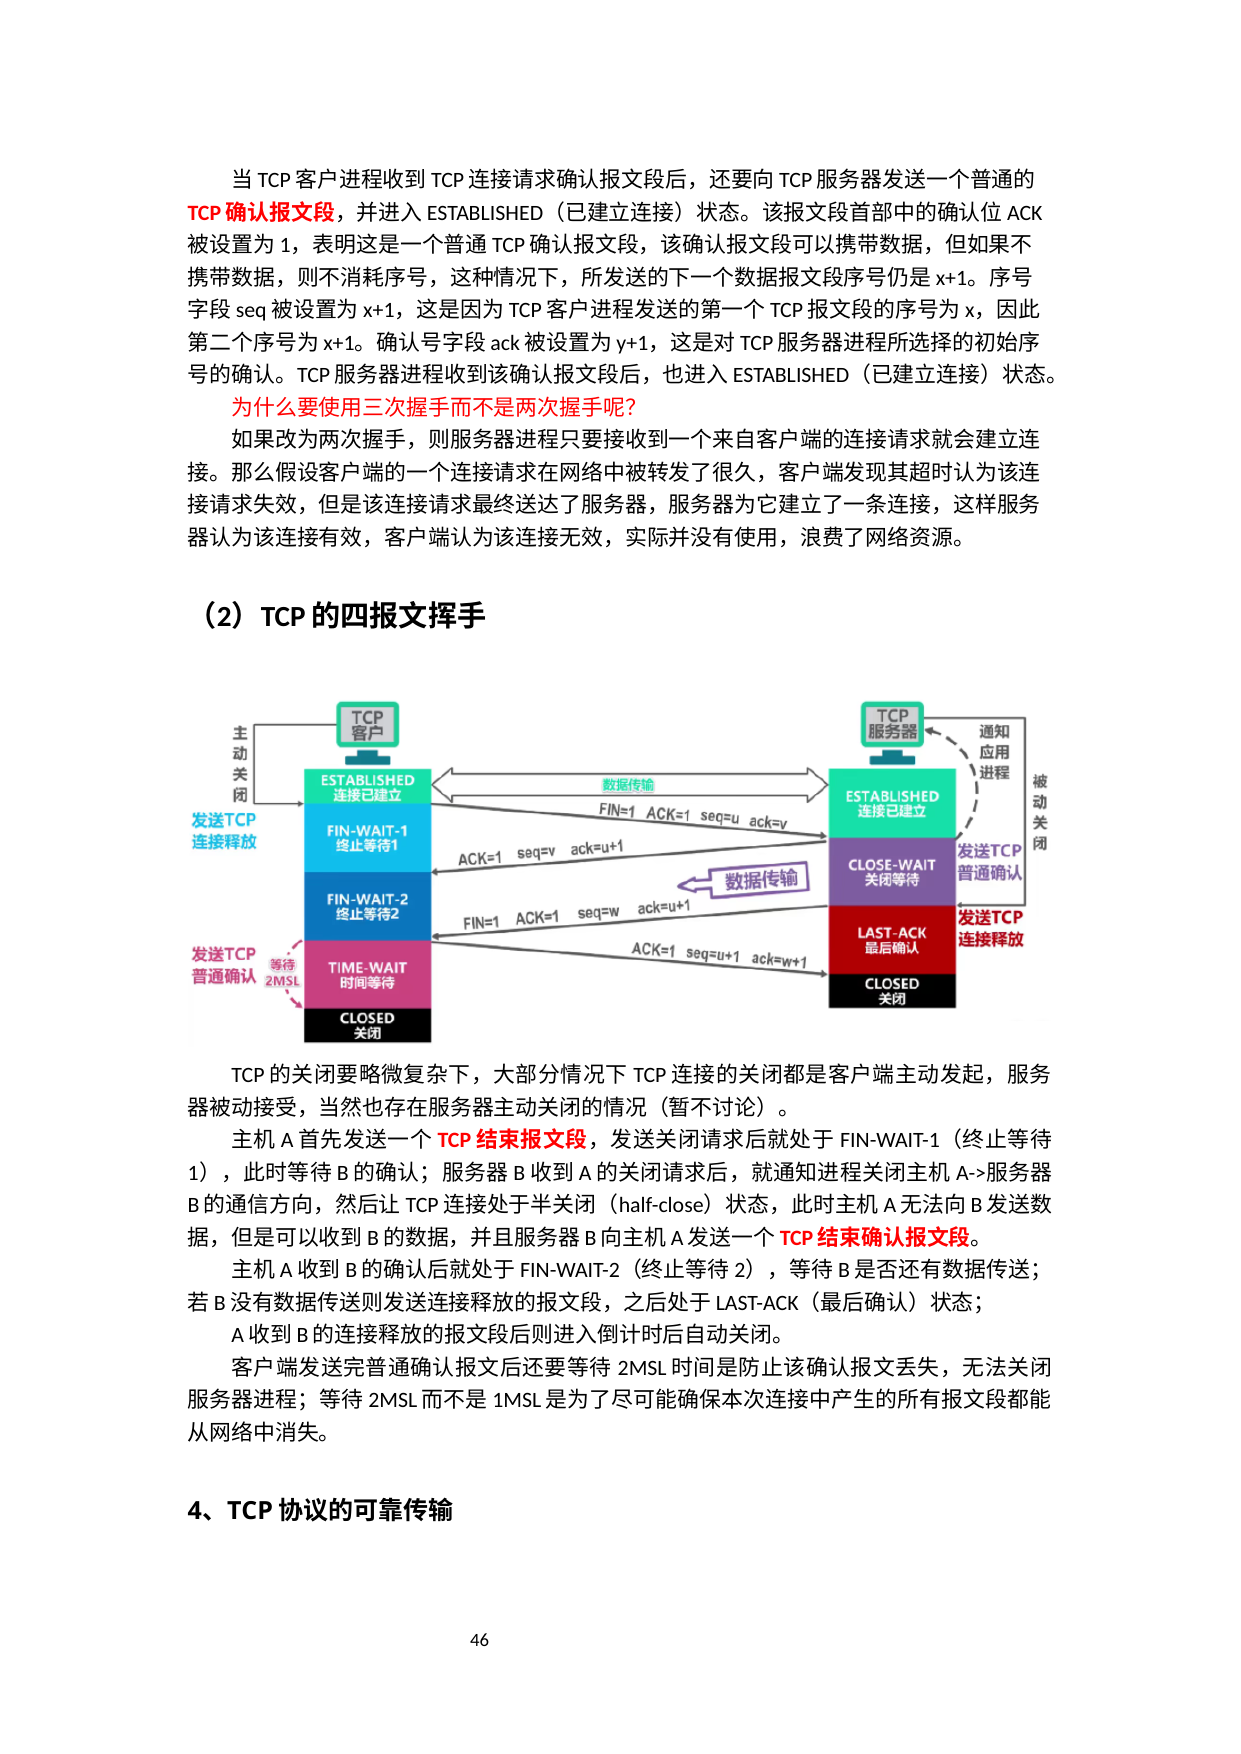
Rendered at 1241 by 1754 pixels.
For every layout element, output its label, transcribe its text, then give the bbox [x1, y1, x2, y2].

list 如果改为两次握手，则服务器进程只要接收到一个来自客户端的连接请求就会建立连接。那么假设客户端的一个连接请求在网络中被转发了很久，客户端发现其超时认为该连接请求失效，但是该连接请求最终送达了服务器，服务器为它建立了一条连接，这样服务器认为该连接有效，客户端认为该连接无效，实际并没有使用，浪费了网络资源。 [187, 422, 1053, 552]
list 客户端发送完普通确认报文后还要等待2MSL时间是防止该确认报文丢失，无法关闭服务器进程；等待2MSL而不是1MSL是为了尽可能确保本次连接中产生的所有报文段都能从网络中消失。 [187, 1349, 1053, 1447]
list 当TCP客户进程收到TCP连接请求确认报文段后，还要向TCP服务器发送一个普通的 TCP确认报文段，并进入ESTABLISHED（已建立连接）状态。该报文段首部中的确认位ACK被设置为1，表明这是一个普通TCP确认报文段，该确认报文段可以携带数据，但如果不携带数据，则不消耗序号，这种情况下，所发送的下一个数据报文段序号仍是x+1。序号字段seq被设置为x+1，这是因为 TCP 客户进程发送的第一个TCP报文段的序号为x，因此第二个序号为x+1。确认号字段ack被设置为y+1，这是对TCP服务器进程所选择的初始序号的确认。TCP服务器进程收到该确认报文段后，也进入ESTABLISHED（已建立连接）状态。 [187, 162, 1053, 389]
subtitle （2）TCP的四报文挥手 [187, 581, 1053, 646]
list 为什么要使用三次握手而不是两次握手呢？ [187, 389, 1053, 422]
subtitle TCP协议的可靠传输 [187, 1476, 1053, 1541]
list A收到B的连接释放的报文段后则进入倒计时后自动关闭。 [187, 1317, 1053, 1349]
list 主机A收到B的确认后就处于FIN-WAIT-2（终止等待2），等待B是否还有数据传送；若B没有数据传送则发送连接释放的报文段，之后处于LAST-ACK（最后确认）状态； [187, 1252, 1053, 1317]
picture [187, 699, 1052, 1047]
list 主机A首先发送一个TCP结束报文段，发送关闭请求后就处于FIN-WAIT-1（终止等待1），此时等待B的确认；服务器B收到A的关闭请求后，就通知进程关闭主机A->服务器B的通信方向，然后让TCP连接处于半关闭（half-close）状态，此时主机A无法向B发送数据，但是可以收到B的数据，并且服务器B向主机A发送一个TCP结束确认报文段。 [187, 1122, 1053, 1252]
list TCP的关闭要略微复杂下，大部分情况下TCP连接的关闭都是客户端主动发起，服务器被动接受，当然也存在服务器主动关闭的情况（暂不讨论）。 [187, 1057, 1053, 1122]
